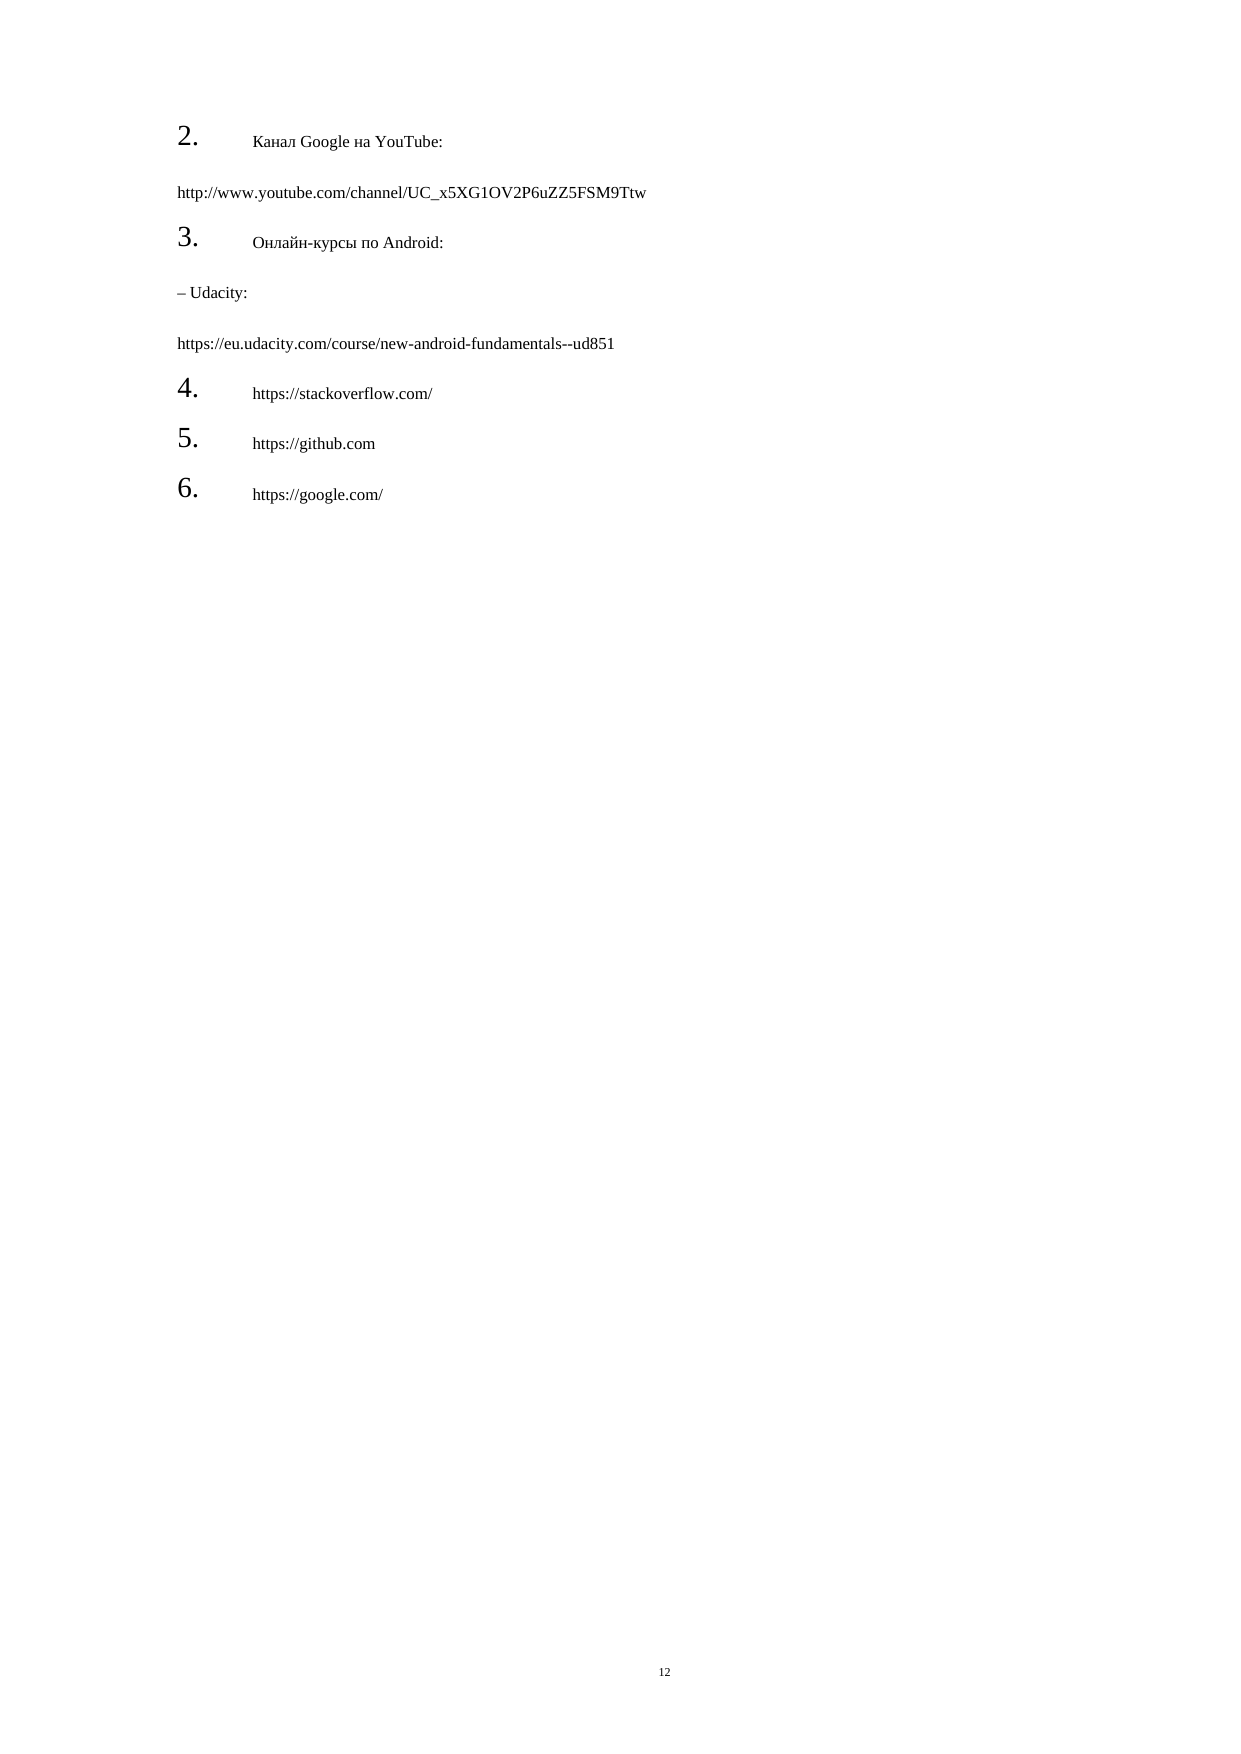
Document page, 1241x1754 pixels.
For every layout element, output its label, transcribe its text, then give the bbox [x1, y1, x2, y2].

text https://eu.udacity.com/course/new-android-fundamentals--ud851 [177, 319, 1152, 353]
text – Udacity: [177, 269, 1152, 303]
list Онлайн-курсы по Android: [177, 219, 1152, 252]
list https://google.com/ [177, 470, 1152, 504]
text http://www.youtube.com/channel/UC_x5XG1OV2P6uZZ5FSM9Ttw [177, 168, 1152, 202]
list Канал Google на YouTube: [177, 118, 1152, 152]
list https://stackoverflow.com/ [177, 370, 1152, 403]
list https://github.com [177, 420, 1152, 453]
